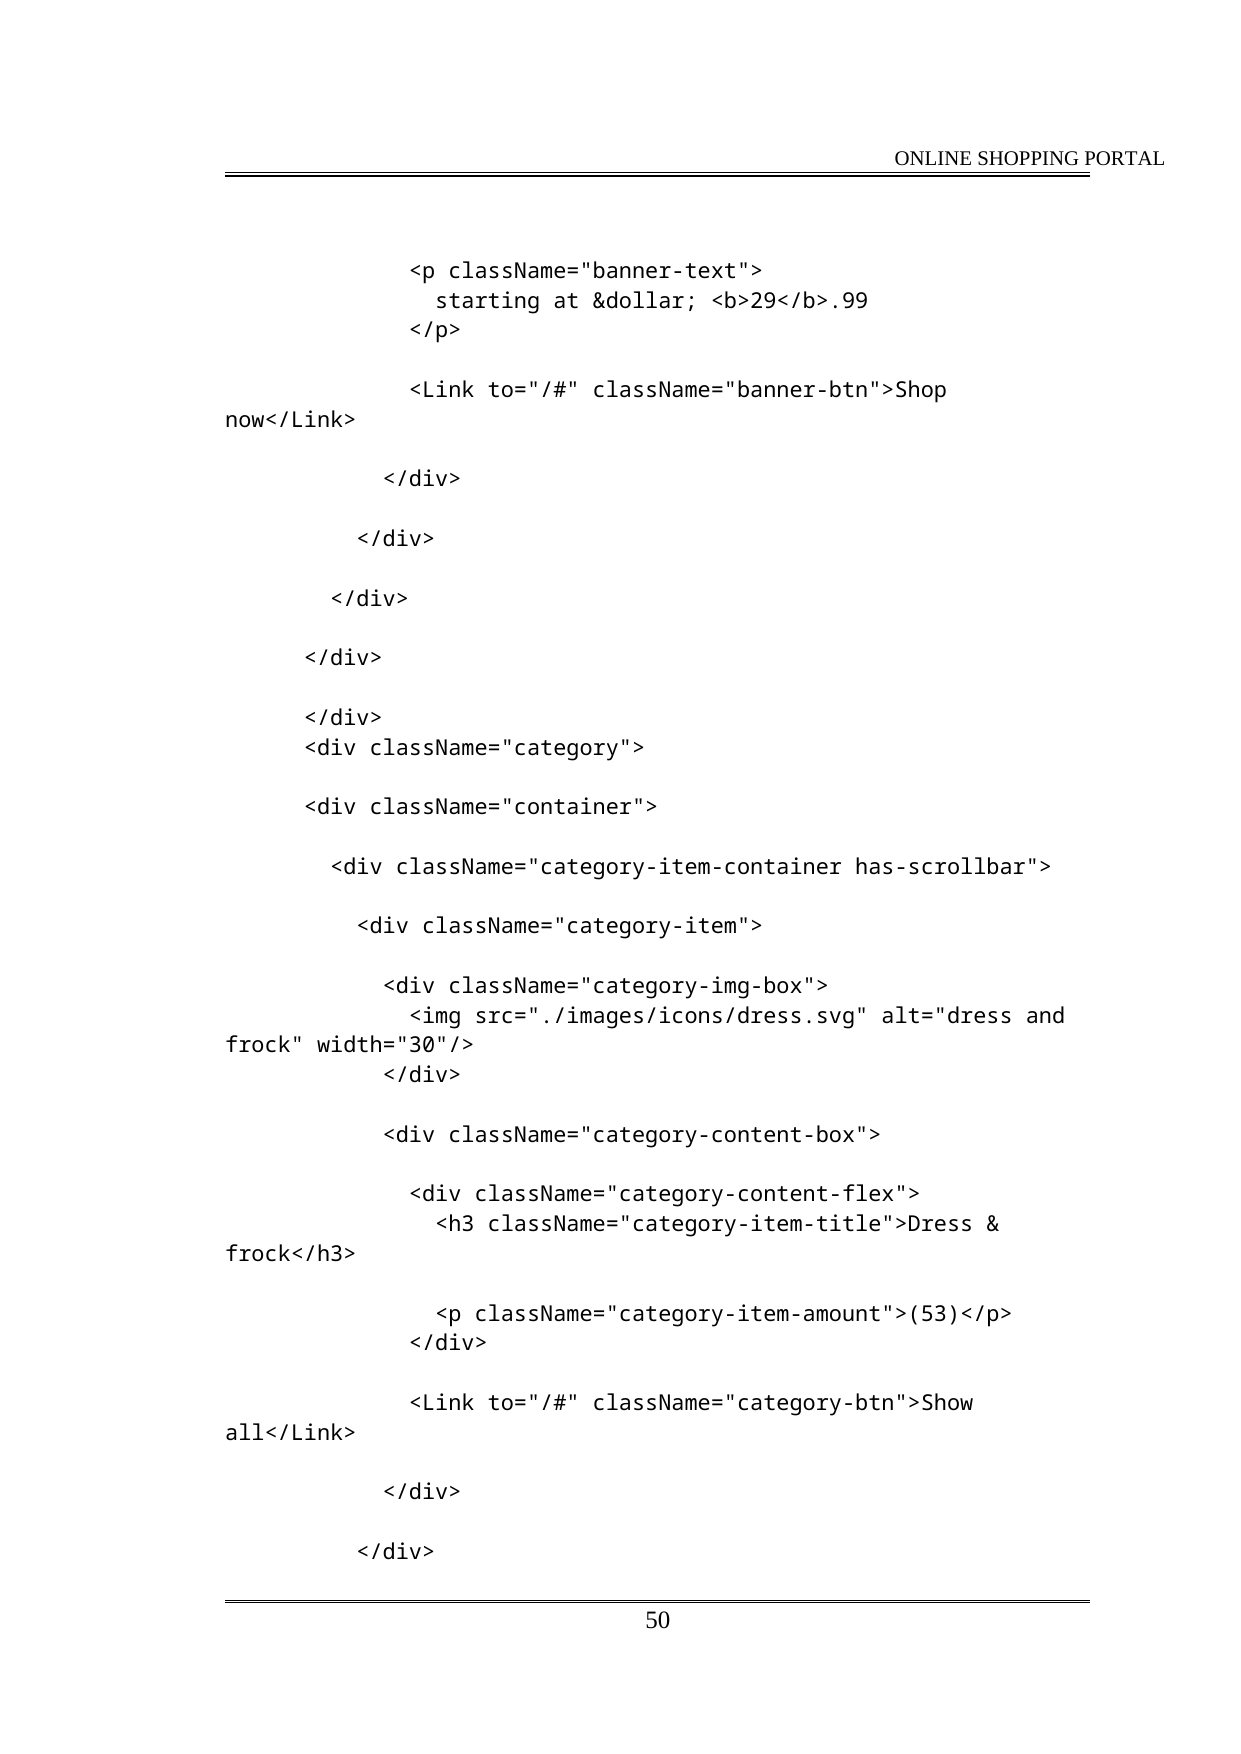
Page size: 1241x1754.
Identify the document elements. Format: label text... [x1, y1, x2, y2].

text <h3 className="category-item-title">Dress & frock</h3> [225, 1208, 1090, 1268]
text <div className="category-item-container has-scrollbar"> [225, 851, 1090, 880]
text </div> [225, 1327, 1090, 1357]
text </div> [225, 523, 1090, 553]
text <div className="category"> [225, 731, 1090, 761]
text <div className="container"> [225, 791, 1090, 821]
text </div> [225, 702, 1090, 731]
text <div className="category-content-flex"> [225, 1178, 1090, 1208]
text <div className="category-item"> [225, 910, 1090, 940]
text </div> [225, 1059, 1090, 1089]
text </div> [225, 582, 1090, 612]
text </div> [225, 642, 1090, 672]
text <div className="category-img-box"> [225, 970, 1090, 999]
text </p> [225, 314, 1090, 344]
text </div> [225, 1536, 1090, 1566]
text </div> [225, 463, 1090, 493]
text </div> [225, 1476, 1090, 1506]
text <p className="banner-text"> [225, 255, 1090, 284]
text <Link to="/#" className="banner-btn">Shop now</Link> [225, 374, 1090, 433]
text <p className="category-item-amount">(53)</p> [225, 1297, 1090, 1327]
text <div className="category-content-box"> [225, 1119, 1090, 1148]
text <Link to="/#" className="category-btn">Show all</Link> [225, 1387, 1090, 1446]
text starting at &dollar; <b>29</b>.99 [225, 284, 1090, 314]
text <img src="./images/icons/dress.svg" alt="dress and frock" width="30"/> [225, 999, 1090, 1059]
